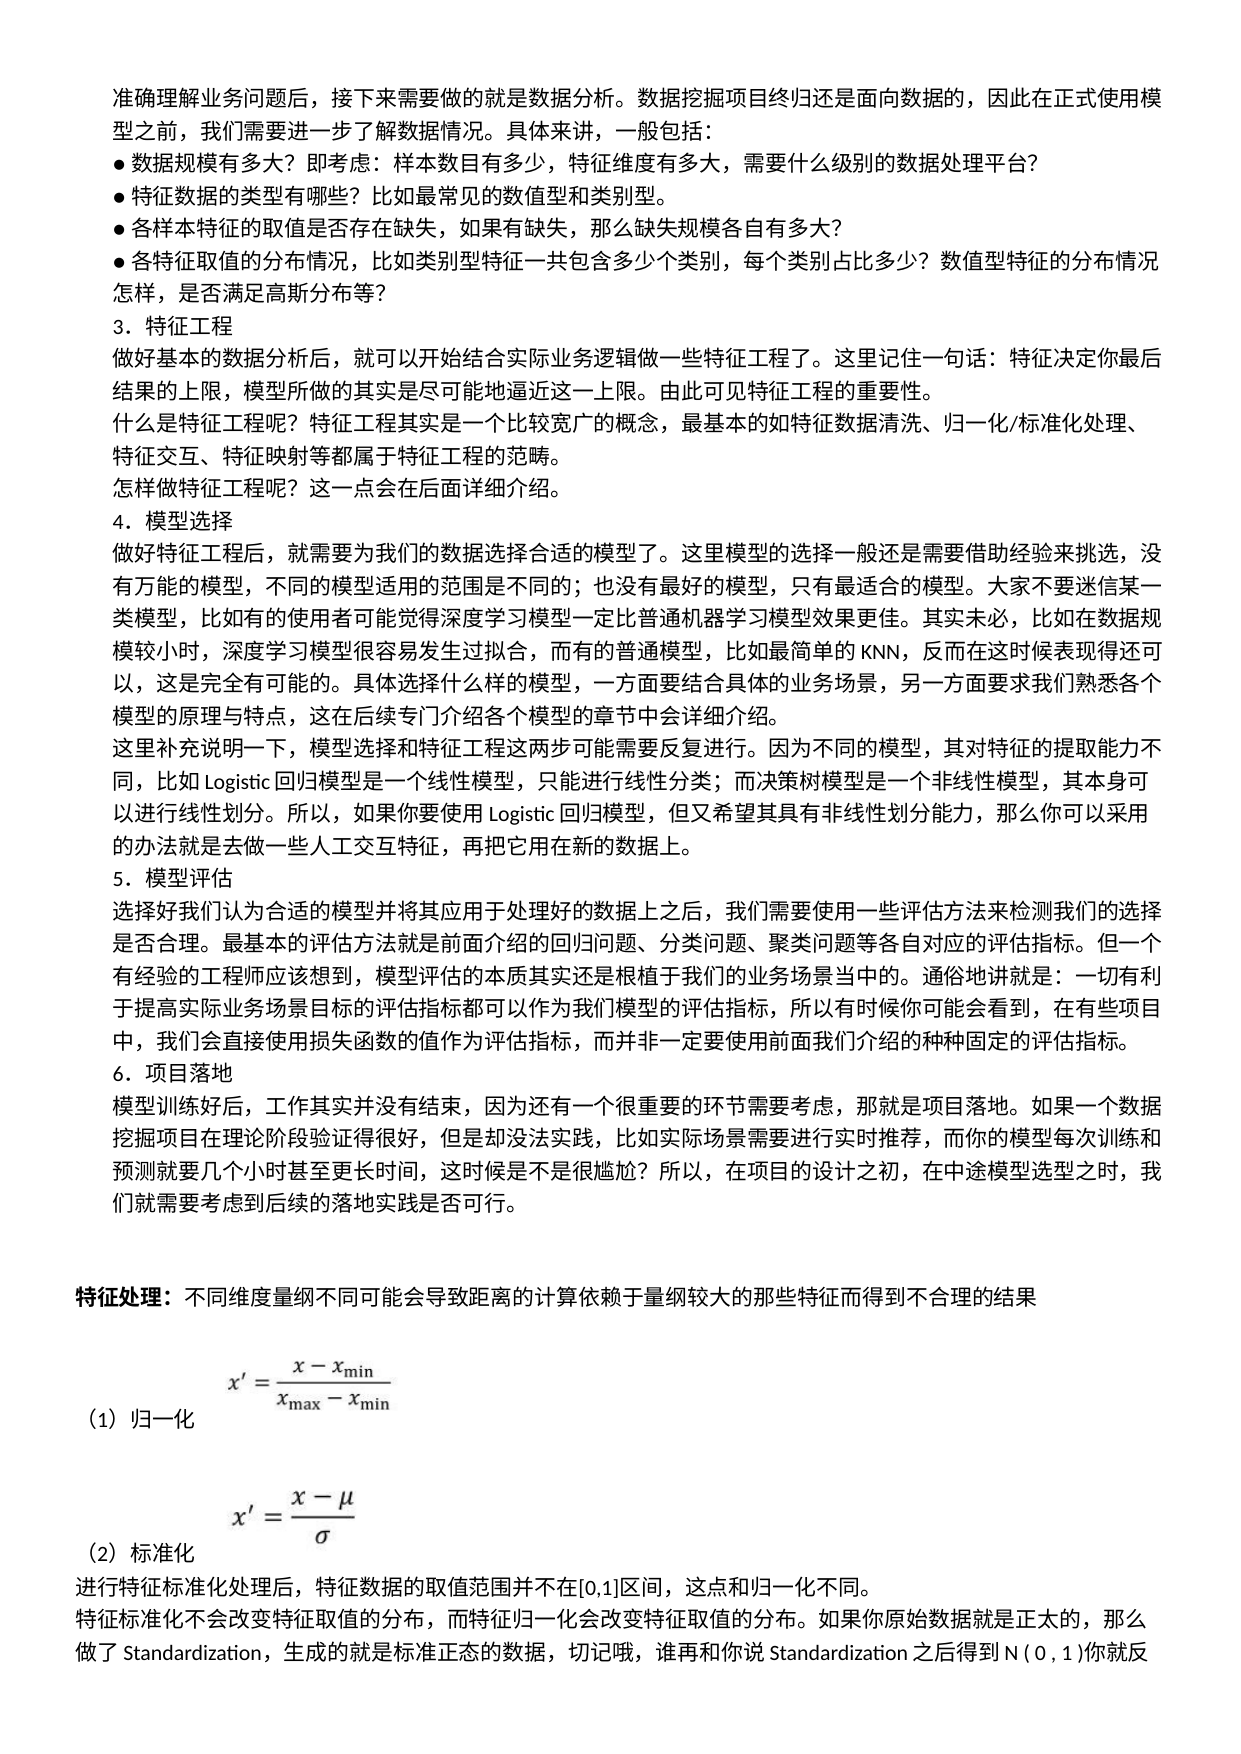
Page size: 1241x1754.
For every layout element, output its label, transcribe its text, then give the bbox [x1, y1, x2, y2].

picture [217, 1345, 404, 1420]
text 特征处理：不同维度量纲不同可能会导致距离的计算依赖于量纲较大的那些特征而得到不合理的结果 （1）归一化 [75, 1247, 1165, 1442]
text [75, 1472, 1165, 1667]
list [75, 81, 1165, 1218]
picture [217, 1471, 381, 1561]
